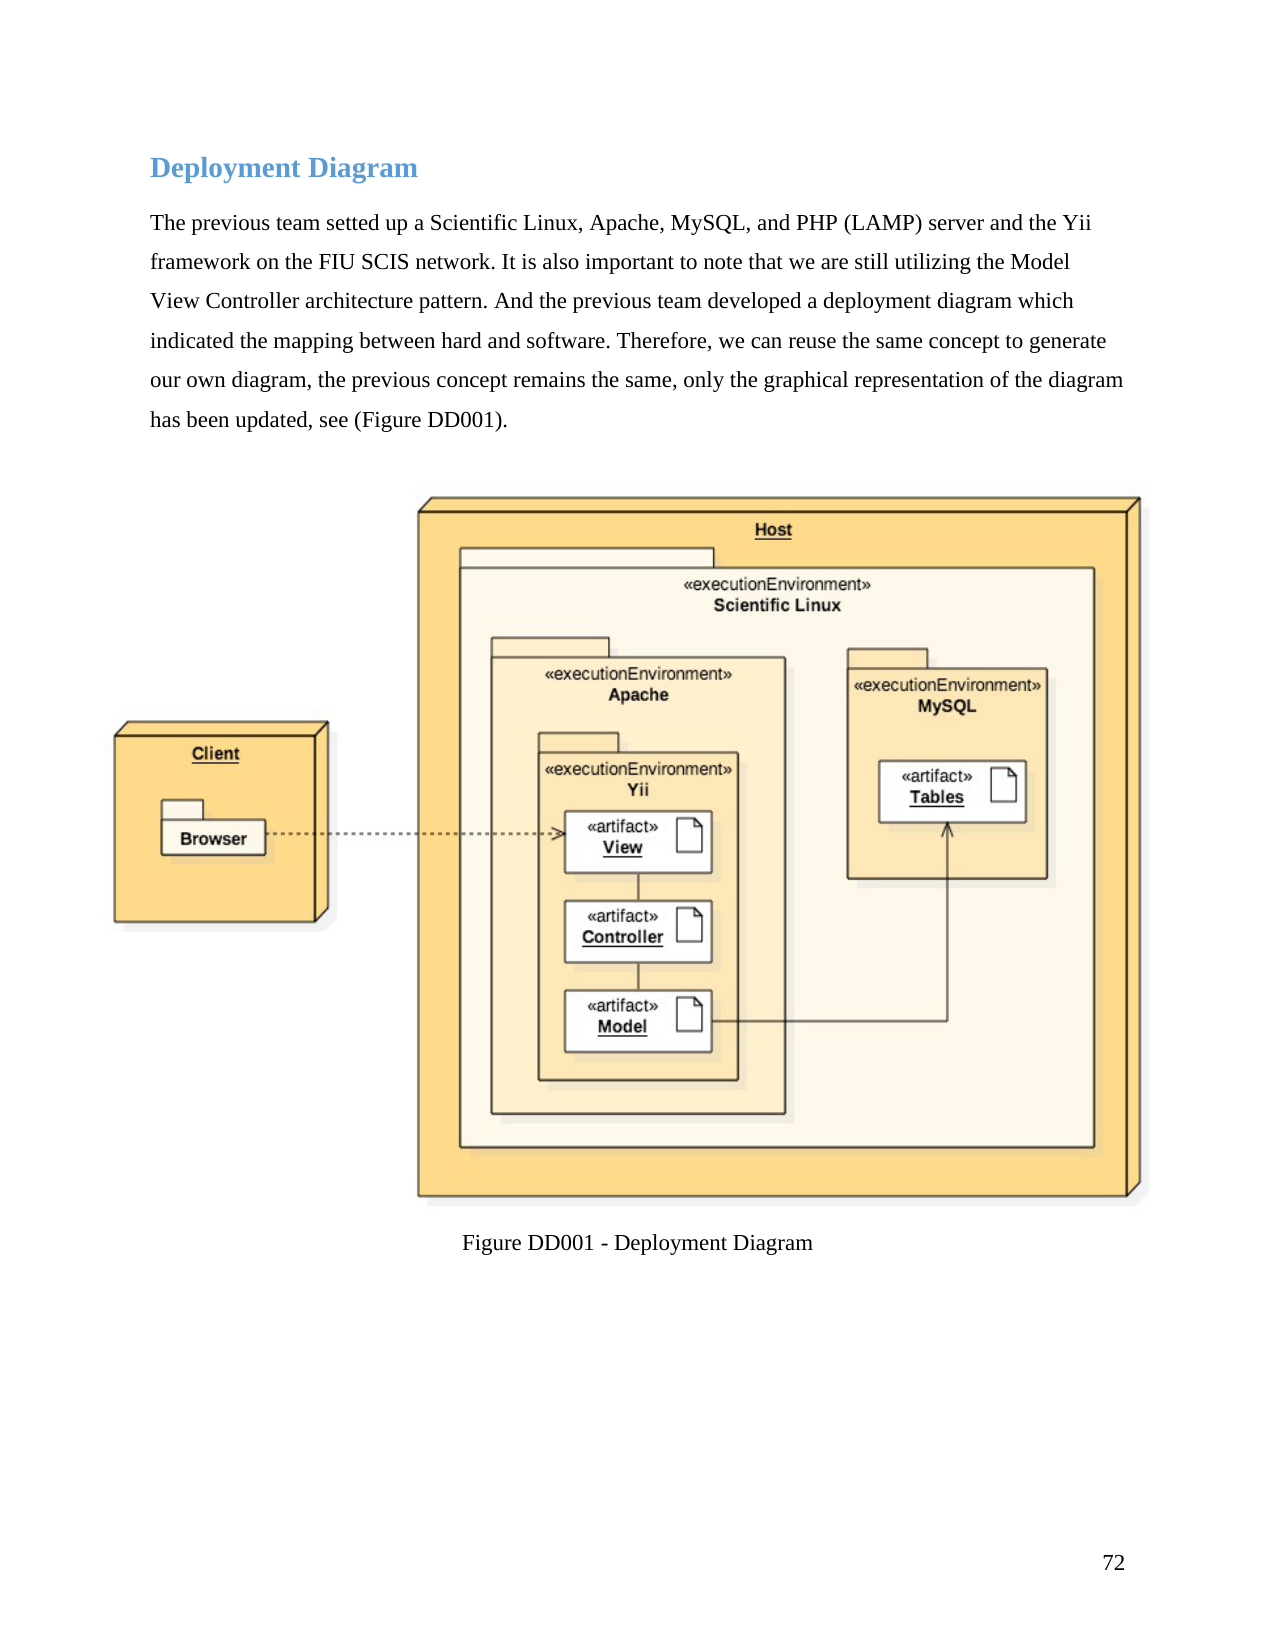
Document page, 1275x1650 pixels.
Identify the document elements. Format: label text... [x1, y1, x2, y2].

text The previous team setted up a Scientific Linux, Apache, MySQL, and PHP (LAMP) server and the Yii framework on the FIU SCIS network. It is also important to note that we are still utilizing the Model View Controller architecture pattern. And the previous team developed a deployment diagram which indicated the mapping between hard and software. Therefore, we can reuse the same concept to generate our own diagram, the previous concept remains the same, only the graphical representation of the diagram has been updated, see (Figure DD001). [150, 209, 1125, 432]
text Figure DD001 - Deployment Diagram [150, 1229, 1125, 1255]
picture [103, 485, 1157, 1216]
subtitle Deployment Diagram [150, 150, 1125, 183]
